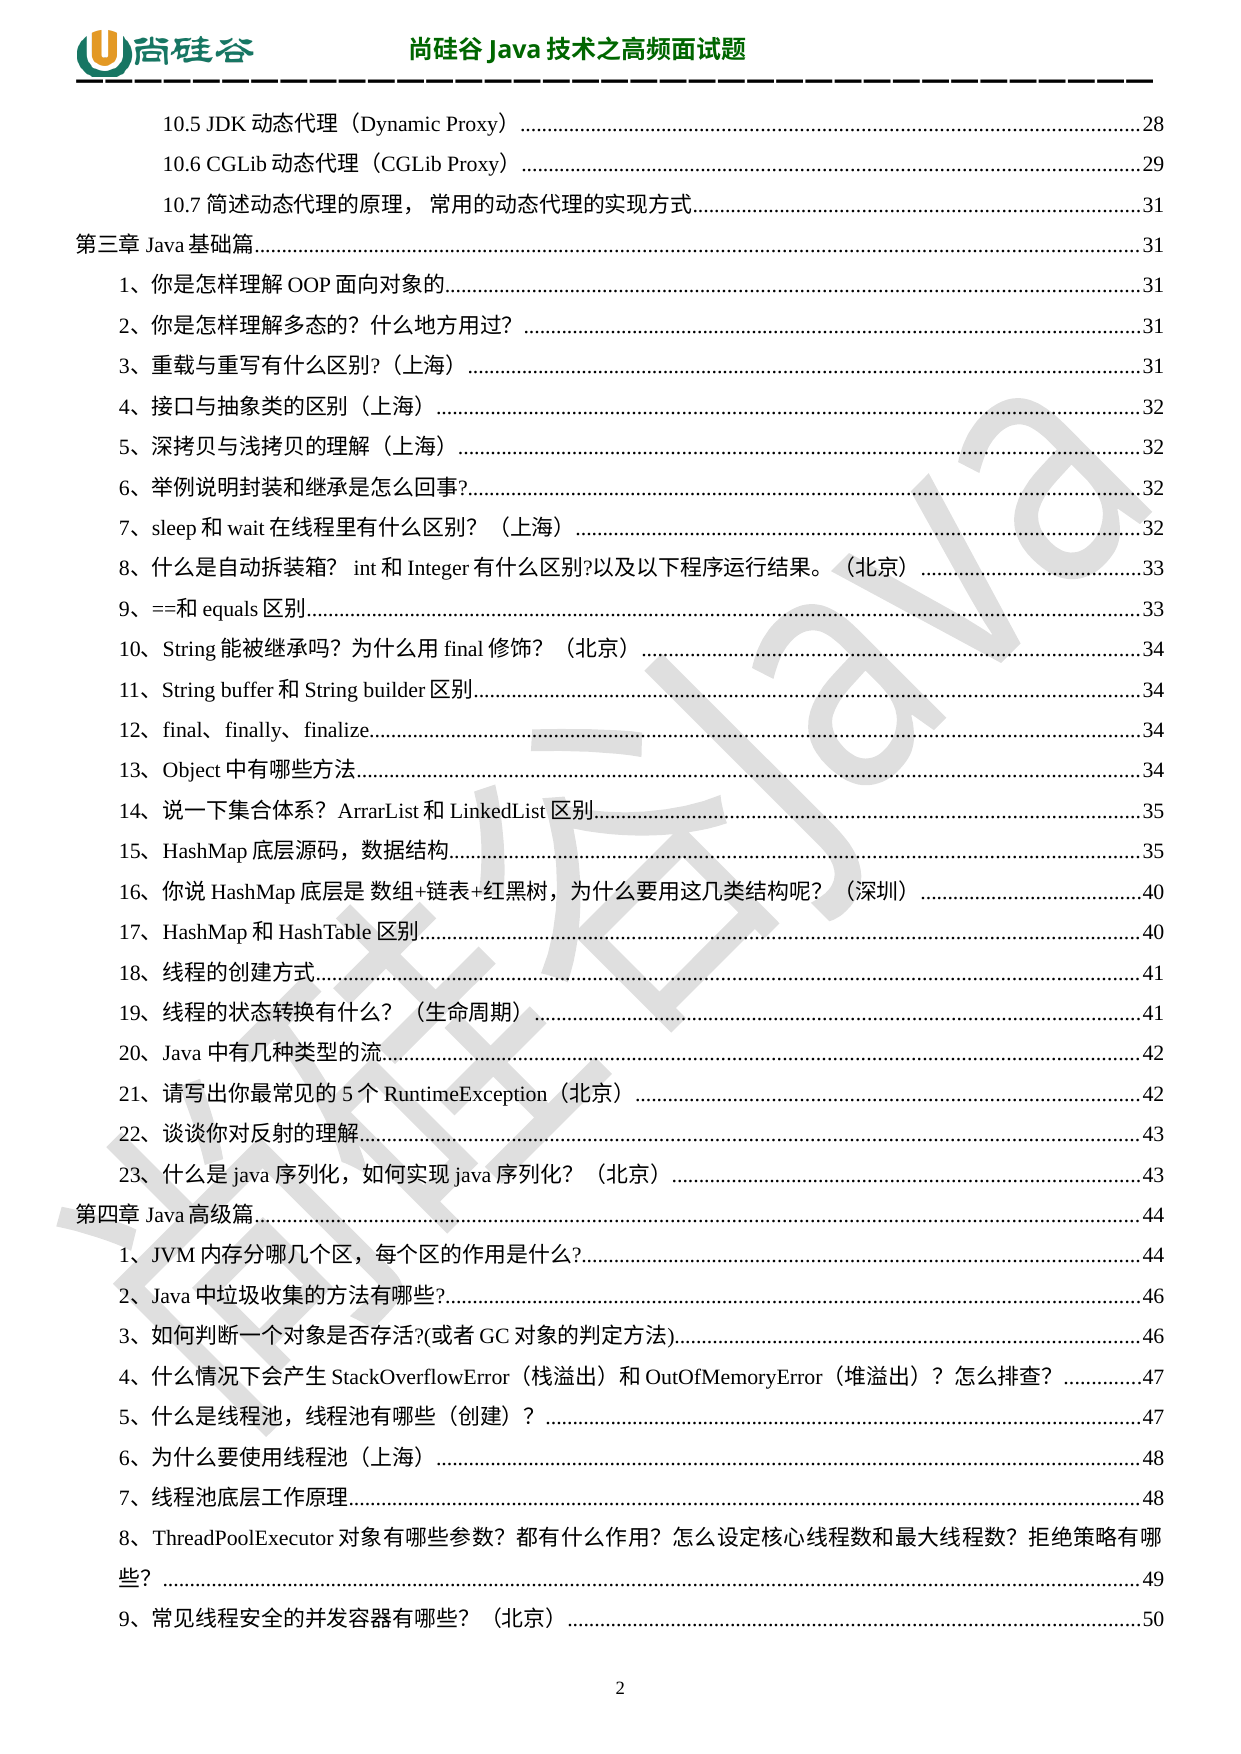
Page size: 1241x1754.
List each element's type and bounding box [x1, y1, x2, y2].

picture [75, 29, 253, 77]
